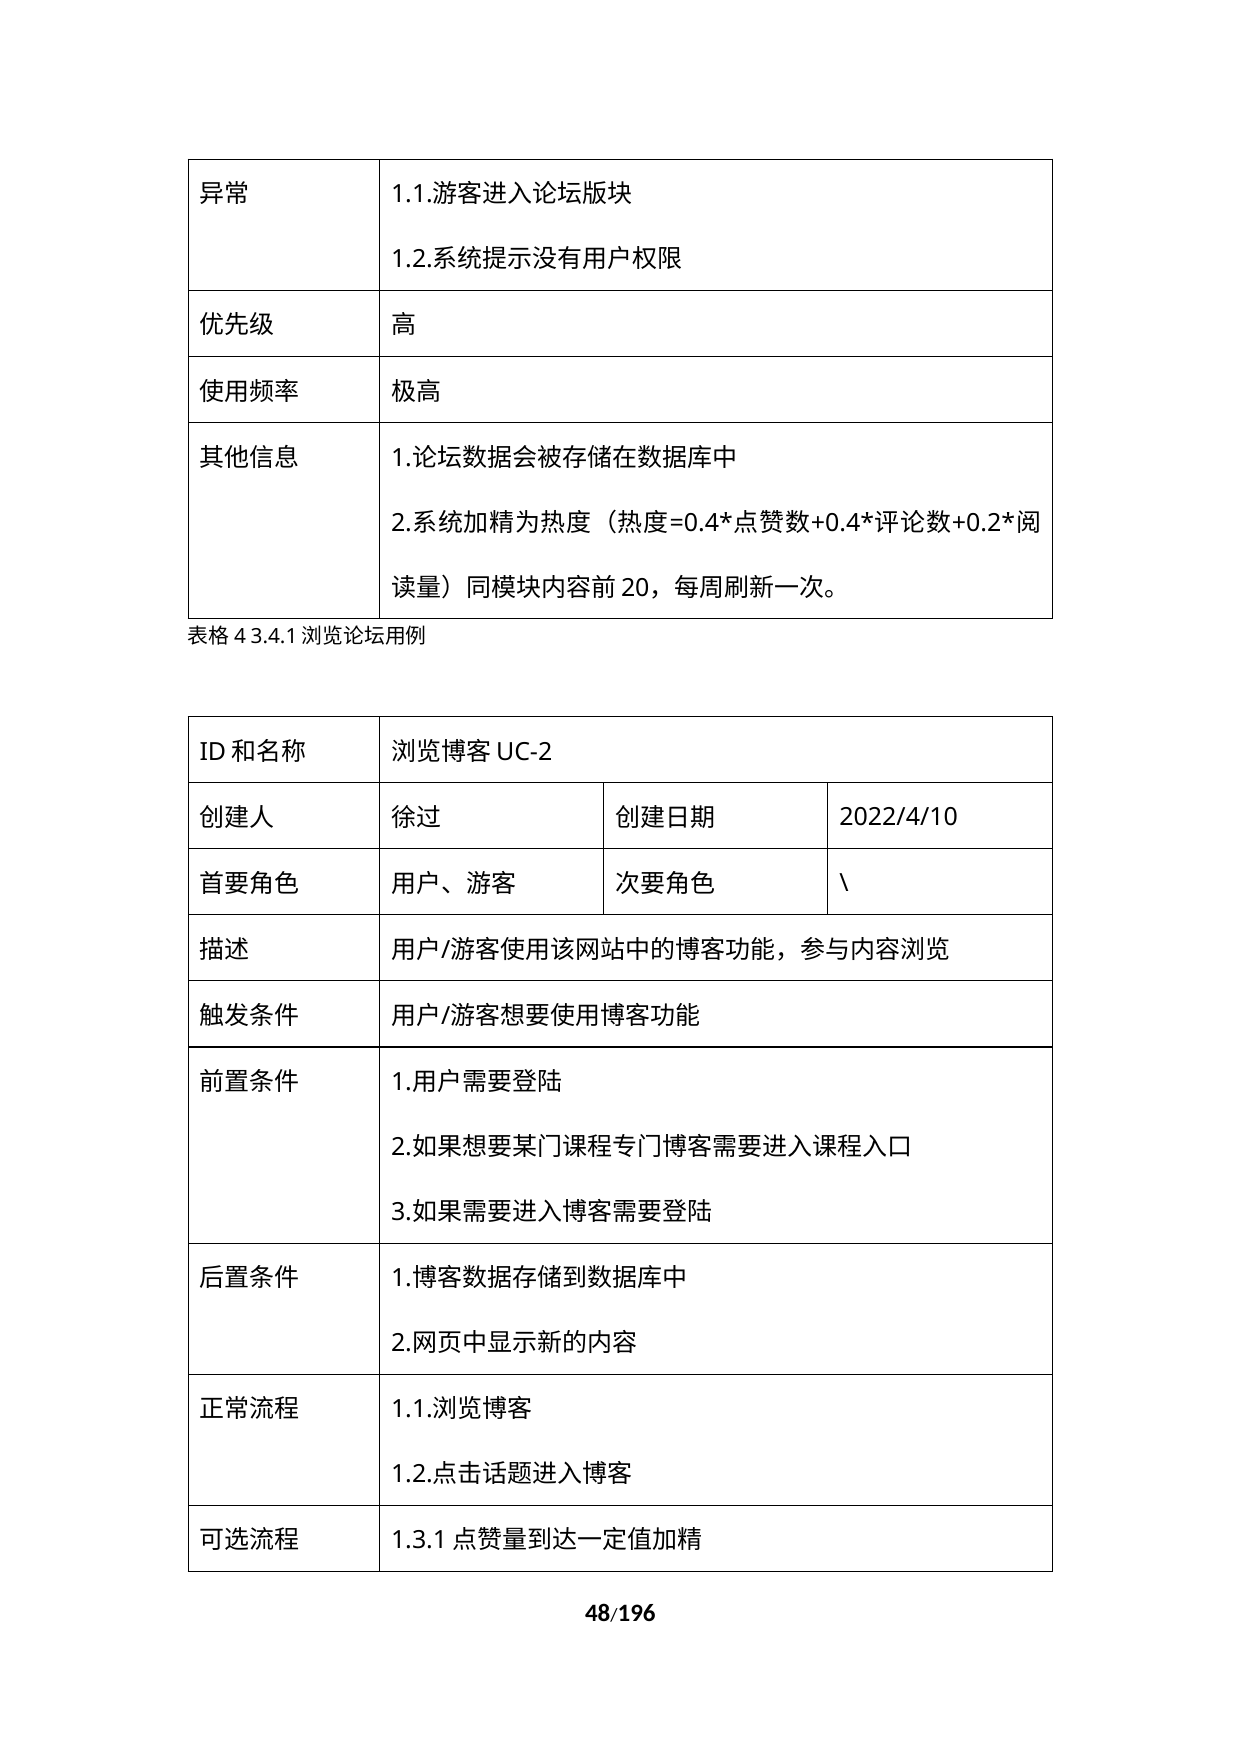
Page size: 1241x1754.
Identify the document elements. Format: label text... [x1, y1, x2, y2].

table_header ID和名称 [189, 717, 379, 782]
table_cell 徐过 [380, 783, 603, 848]
table_cell 次要角色 [604, 849, 827, 914]
table_cell 1.1.浏览博客 1.2.点击话题进入博客 [380, 1375, 1052, 1504]
table_cell 描述 [189, 915, 379, 980]
table_cell 首要角色 [189, 849, 379, 914]
table_cell 2022/4/10 [828, 783, 1052, 848]
table_cell 前置条件 [189, 1048, 379, 1242]
table_cell 其他信息 [189, 423, 379, 618]
table_cell 高 [380, 291, 1052, 356]
table_cell 正常流程 [189, 1375, 379, 1504]
table_cell 1.1.游客进入论坛版块 1.2.系统提示没有用户权限 [380, 160, 1052, 289]
table_cell 用户、游客 [380, 849, 603, 914]
table_cell 1.论坛数据会被存储在数据库中 2.系统加精为热度（热度=0.4*点赞数+0.4*评论数+0.2*阅读量）同模块内容前20，每周刷新一次。 [380, 423, 1052, 618]
table_cell 优先级 [189, 291, 379, 356]
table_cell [380, 1506, 1052, 1571]
table_cell 极高 [380, 357, 1052, 422]
table_header 浏览博客UC-2 [380, 717, 1052, 782]
table_cell 使用频率 [189, 357, 379, 422]
table_cell 异常 [189, 160, 379, 289]
table_cell 1.博客数据存储到数据库中 2.网页中显示新的内容 [380, 1244, 1052, 1373]
table_cell 用户/游客想要使用博客功能 [380, 981, 1052, 1046]
table_cell 可选流程 [189, 1506, 379, 1571]
table_cell 创建人 [189, 783, 379, 848]
table_cell 触发条件 [189, 981, 379, 1046]
table_cell 用户/游客使用该网站中的博客功能，参与内容浏览 [380, 915, 1052, 980]
table_cell 创建日期 [604, 783, 827, 848]
table_cell 1.用户需要登陆 2.如果想要某门课程专门博客需要进入课程入口 3.如果需要进入博客需要登陆 [380, 1048, 1052, 1242]
text 表格 4 3.4.1浏览论坛用例 [187, 619, 1053, 651]
table_cell \ [828, 849, 1052, 914]
table_cell 后置条件 [189, 1244, 379, 1373]
